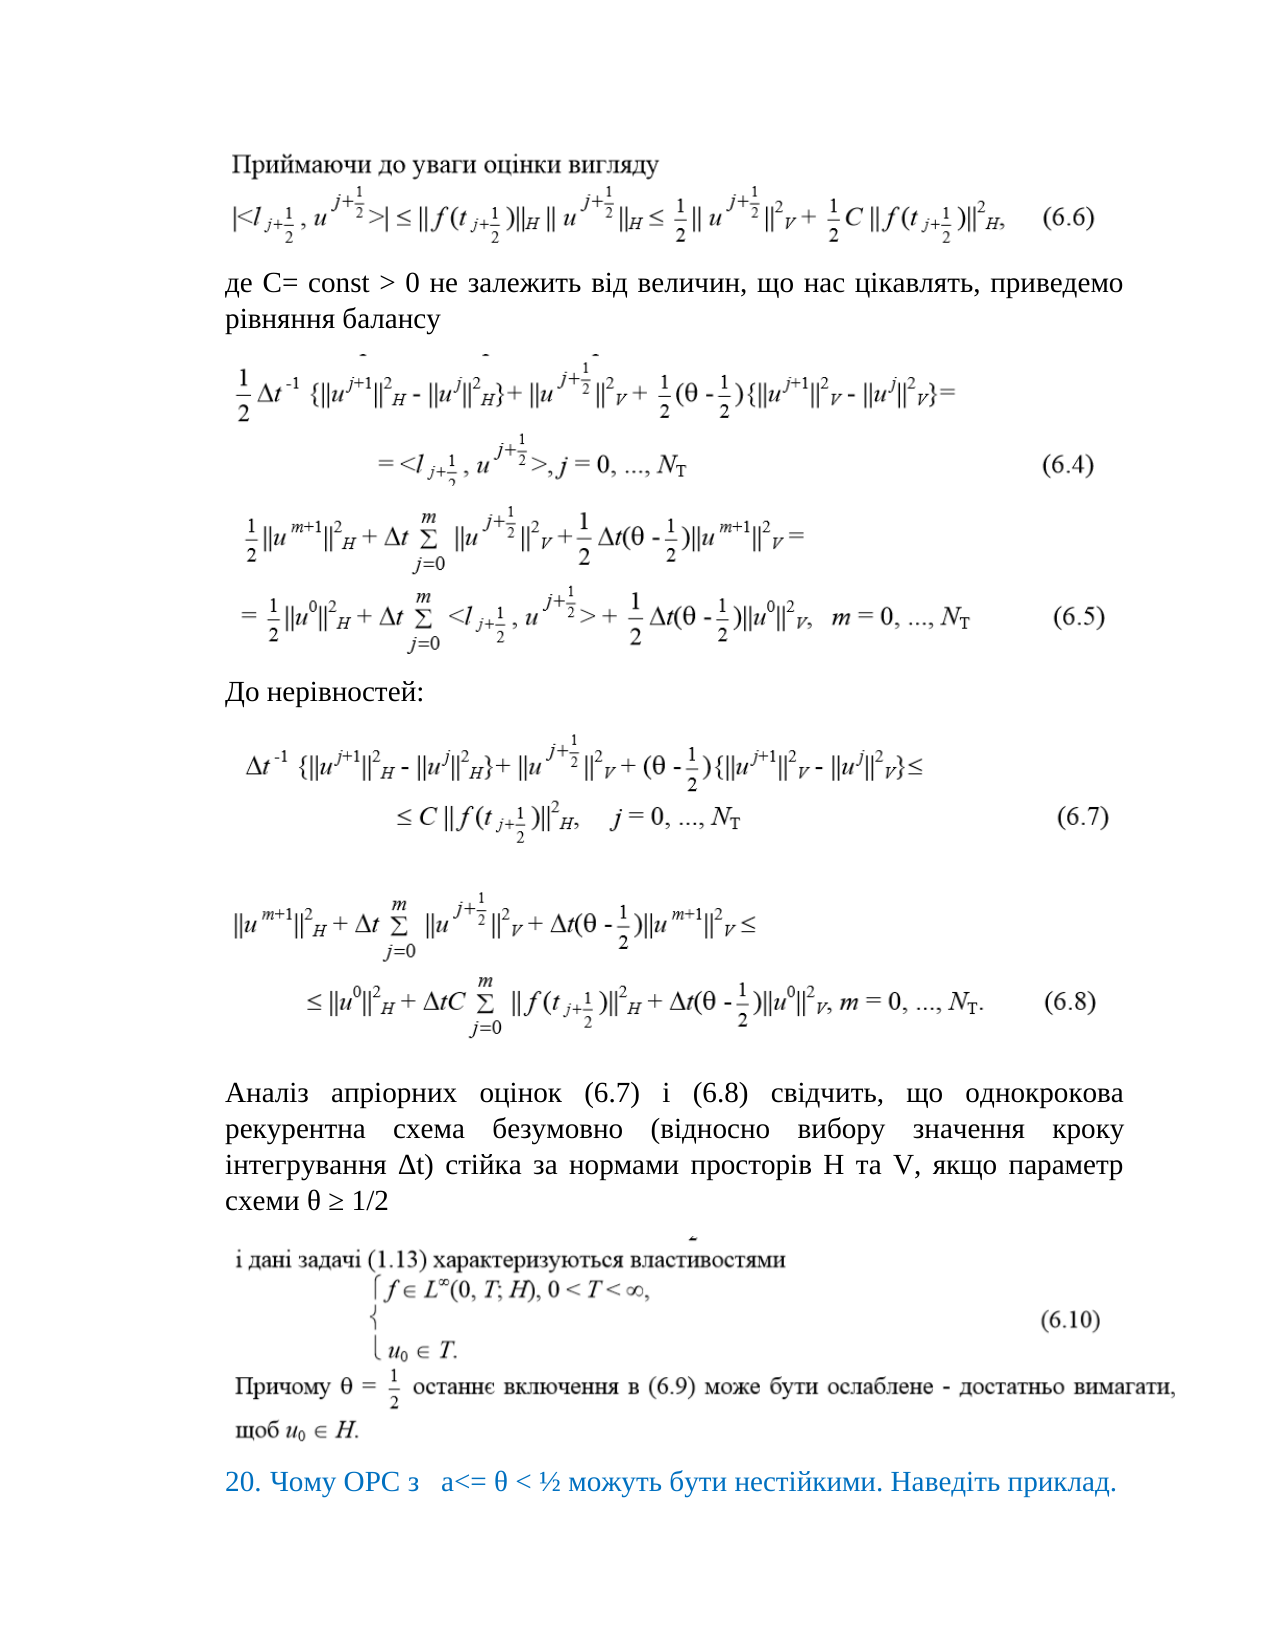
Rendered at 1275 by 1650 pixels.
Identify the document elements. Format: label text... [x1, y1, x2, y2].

picture [225, 505, 1109, 655]
picture [225, 1236, 1175, 1445]
picture [225, 150, 1110, 247]
text Аналіз апріорних оцінок (6.7) і (6.8) свідчить, що однокрокова рекурентна схема безумовно (відносно вибору значення кроку інтегрування ∆t) стійка за нормами просторів H та V, якщо параметр схеми θ ≥ 1/2 [225, 1075, 1125, 1217]
picture [225, 354, 1099, 486]
picture [225, 727, 1115, 867]
list Чому ОРС з a<= θ < ½ можуть бути нестійкими. Наведіть приклад. [225, 1464, 1125, 1497]
picture [225, 886, 1099, 1056]
text де C= const > 0 не залежить від величин, що нас цікавлять, приведемо рівняння балансу [225, 266, 1125, 335]
text До нерівностей: [225, 674, 1125, 708]
